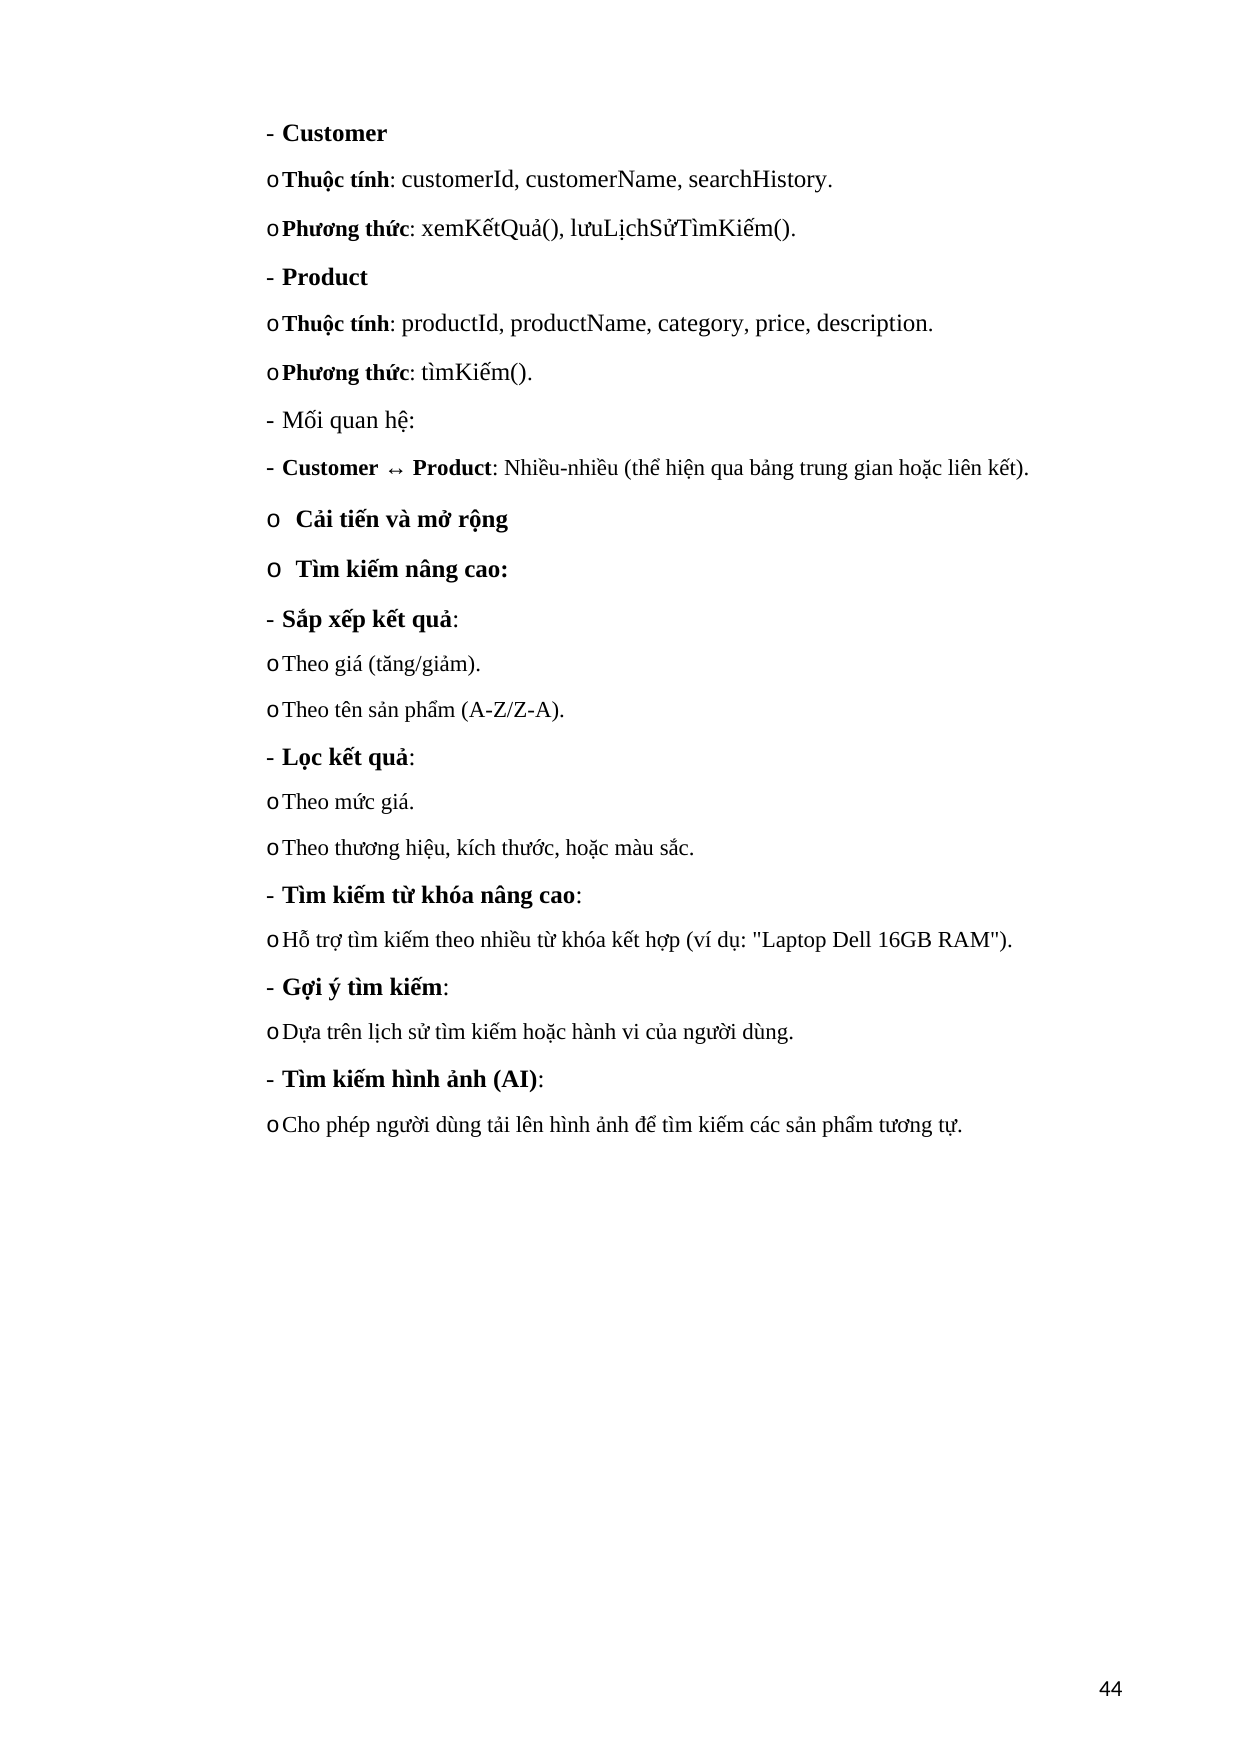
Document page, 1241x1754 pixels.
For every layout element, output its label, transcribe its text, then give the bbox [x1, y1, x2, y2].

list Thuộc tính: productId, productName, category, price, description. [251, 308, 1122, 338]
list Cho phép người dùng tải lên hình ảnh để tìm kiếm các sản phẩm tương tự. [251, 1111, 1122, 1139]
list Tìm kiếm hình ảnh (AI): [251, 1064, 1122, 1093]
list Lọc kết quả: [251, 742, 1122, 771]
list Phương thức: tìmKiếm(). [251, 357, 1122, 387]
list Customer ↔ Product: Nhiều-nhiều (thể hiện qua bảng trung gian hoặc liên kết). [251, 452, 1122, 480]
list Thuộc tính: customerId, customerName, searchHistory. [251, 164, 1122, 195]
subtitle Cải tiến và mở rộng [251, 504, 1122, 535]
list Theo mức giá. [251, 788, 1122, 817]
list Theo tên sản phẩm (A-Z/Z-A). [251, 696, 1122, 724]
list Dựa trên lịch sử tìm kiếm hoặc hành vi của người dùng. [251, 1018, 1122, 1047]
list Mối quan hệ: [251, 405, 1122, 434]
list Gợi ý tìm kiếm: [251, 972, 1122, 1001]
list Phương thức: xemKếtQuả(), lưuLịchSửTìmKiếm(). [251, 213, 1122, 243]
list Product [251, 262, 1122, 290]
list Theo giá (tăng/giảm). [251, 650, 1122, 679]
list Sắp xếp kết quả: [251, 604, 1122, 633]
list Customer [251, 118, 1122, 147]
subtitle Tìm kiếm nâng cao: [251, 554, 1122, 585]
list Hỗ trợ tìm kiếm theo nhiều từ khóa kết hợp (ví dụ: "Laptop Dell 16GB RAM"). [251, 926, 1122, 954]
list Tìm kiếm từ khóa nâng cao: [251, 880, 1122, 908]
list Theo thương hiệu, kích thước, hoặc màu sắc. [251, 834, 1122, 862]
